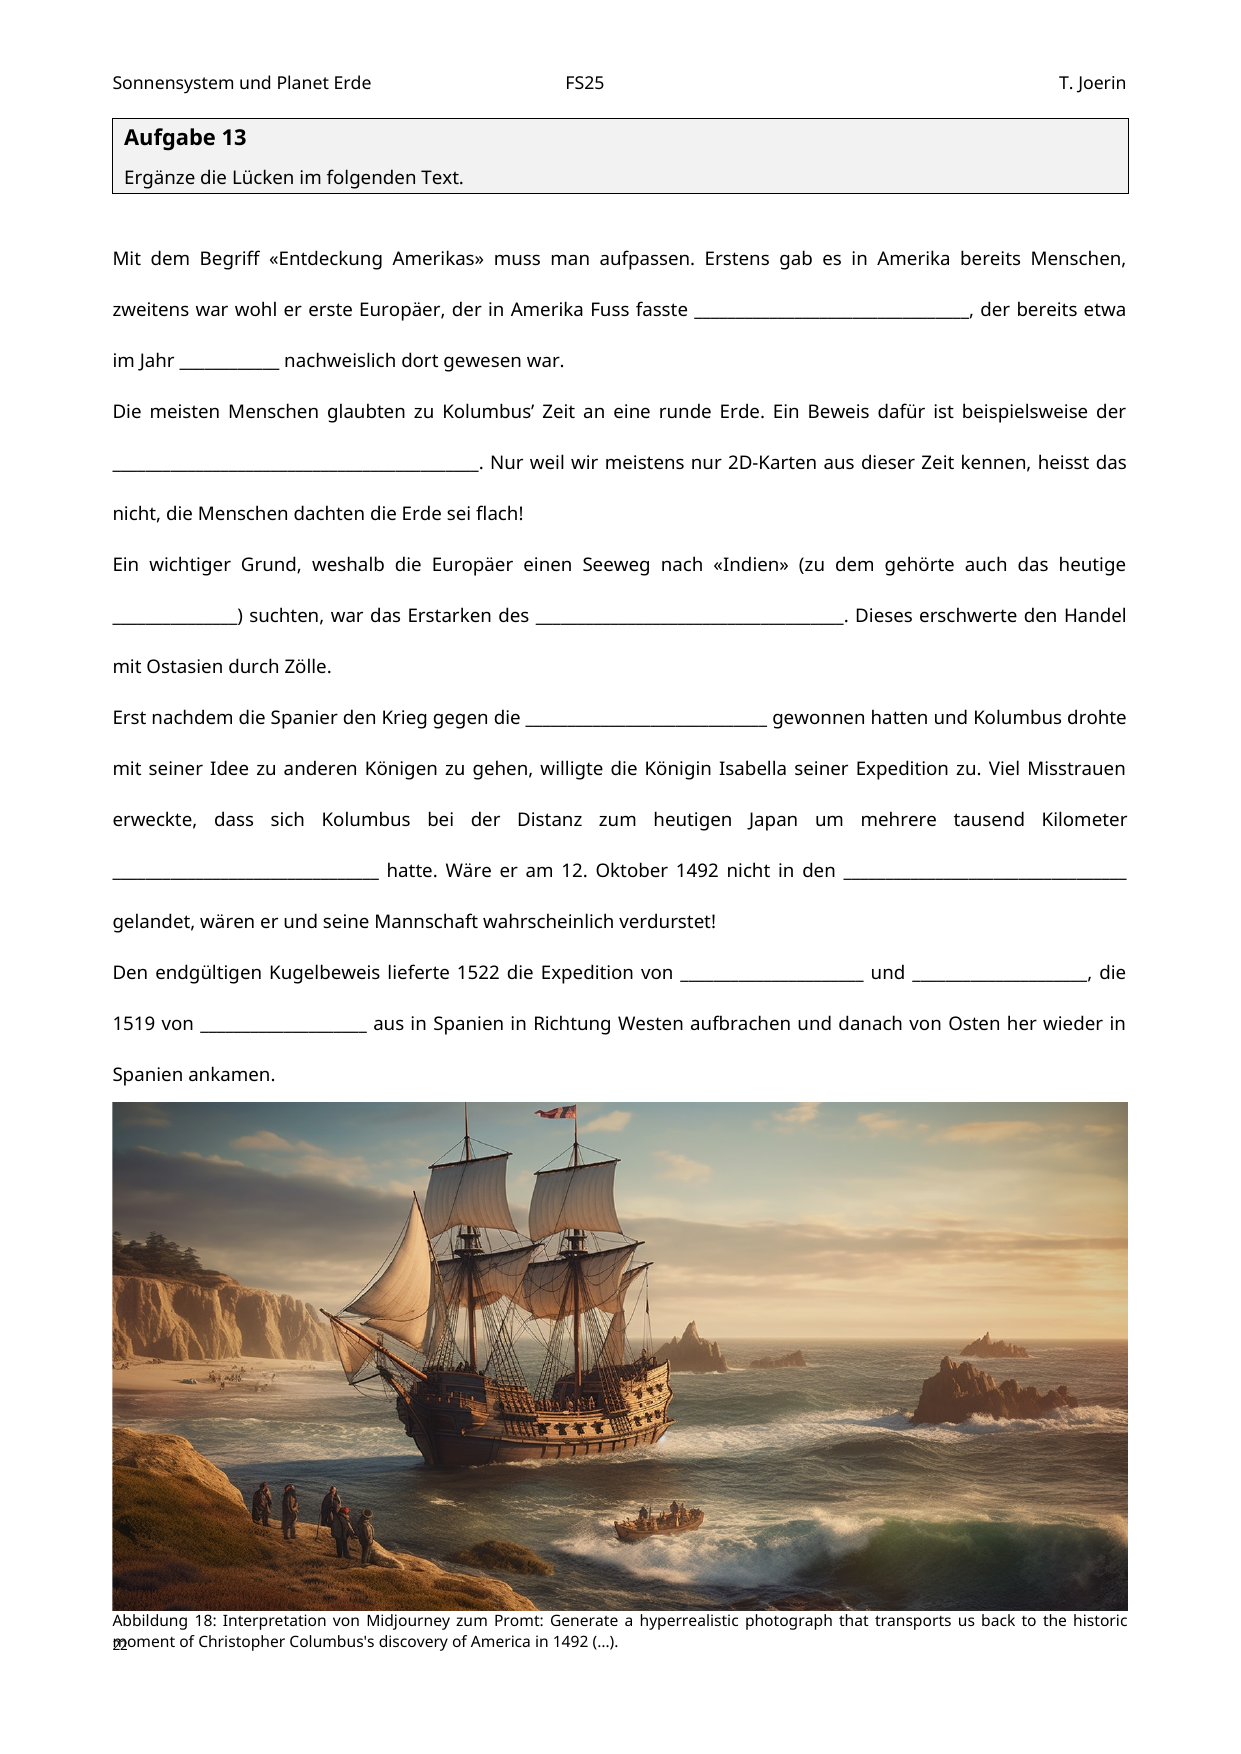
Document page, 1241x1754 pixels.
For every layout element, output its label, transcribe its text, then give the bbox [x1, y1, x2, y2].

text Erst nachdem die Spanier den Krieg gegen die _____________________________ gewonnen hatten und Kolumbus drohte mit seiner Idee zu anderen Königen zu gehen, willigte die Königin Isabella seiner Expedition zu. Viel Misstrauen erweckte, dass sich Kolumbus bei der Distanz zum heutigen Japan um mehrere tausend Kilometer ________________________________ hatte. Wäre er am 12. Oktober 1492 nicht in den __________________________________ gelandet, wären er und seine Mannschaft wahrscheinlich verdurstet! [112, 704, 1128, 934]
text Die meisten Menschen glaubten zu Kolumbus’ Zeit an eine runde Erde. Ein Beweis dafür ist beispielsweise der ____________________________________________. Nur weil wir meistens nur 2D-Karten aus dieser Zeit kennen, heisst das nicht, die Menschen dachten die Erde sei flach! [112, 398, 1128, 526]
text Ein wichtiger Grund, weshalb die Europäer einen Seeweg nach «Indien» (zu dem gehörte auch das heutige _______________) suchten, war das Erstarken des _____________________________________. Dieses erschwerte den Handel mit Ostasien durch Zölle. [112, 551, 1128, 679]
text Mit dem Begriff «Entdeckung Amerikas» muss man aufpassen. Erstens gab es in Amerika bereits Menschen, zweitens war wohl er erste Europäer, der in Amerika Fuss fasste _________________________________, der bereits etwa im Jahr ____________ nachweislich dort gewesen war. [112, 245, 1128, 373]
table_header Aufgabe 13 Ergänze die Lücken im folgenden Text. [113, 119, 1128, 193]
picture [112, 1102, 1128, 1611]
text Den endgültigen Kugelbeweis lieferte 1522 die Expedition von ______________________ und _____________________, die 1519 von ____________________ aus in Spanien in Richtung Westen aufbrachen und danach von Osten her wieder in Spanien ankamen. [112, 960, 1128, 1087]
